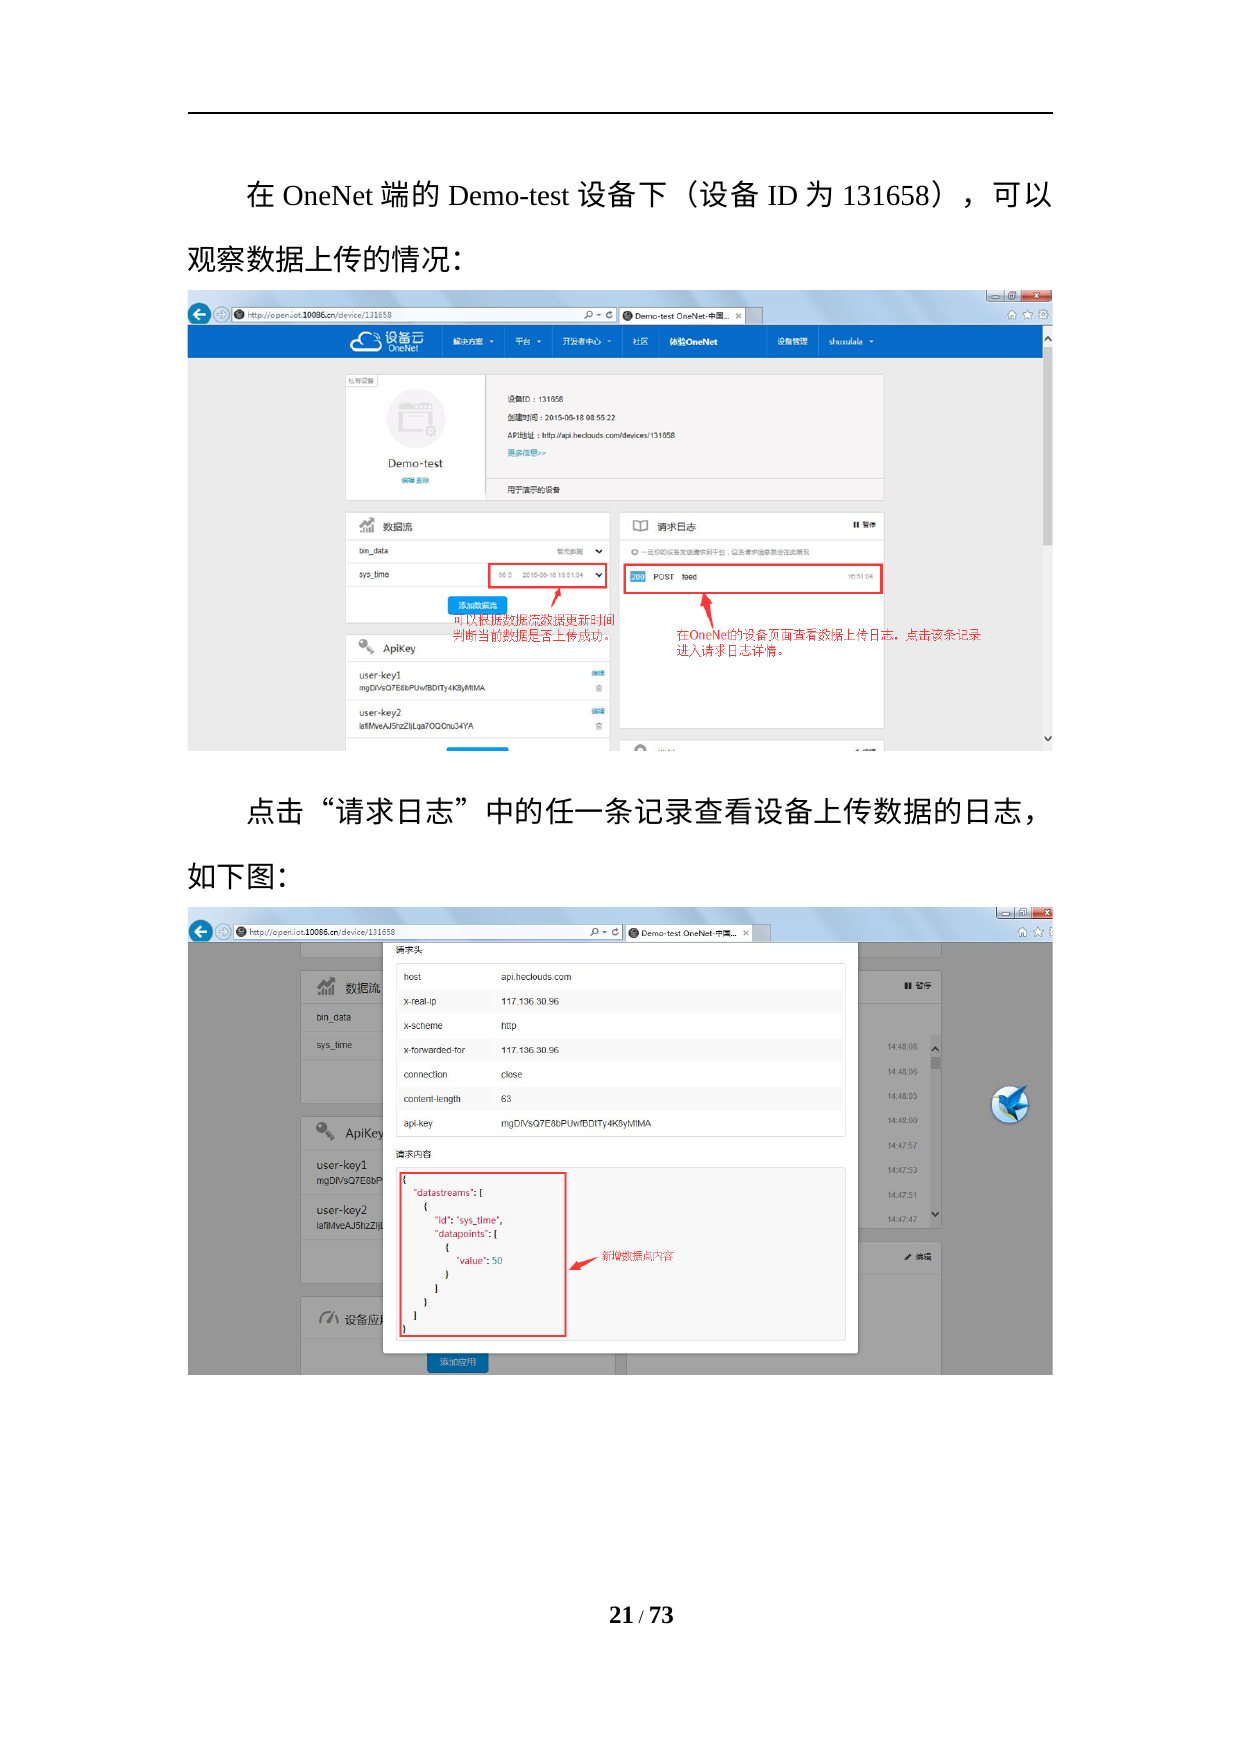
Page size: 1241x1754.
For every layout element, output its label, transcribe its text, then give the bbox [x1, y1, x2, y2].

picture [187, 907, 1053, 1375]
text 在OneNet端的Demo-test设备下（设备ID为131658），可以观察数据上传的情况： [187, 160, 1053, 290]
picture [193, 309, 205, 320]
text 点击“请求日志”中的任一条记录查看设备上传数据的日志，如下图： [187, 778, 1053, 907]
picture [187, 290, 1053, 751]
